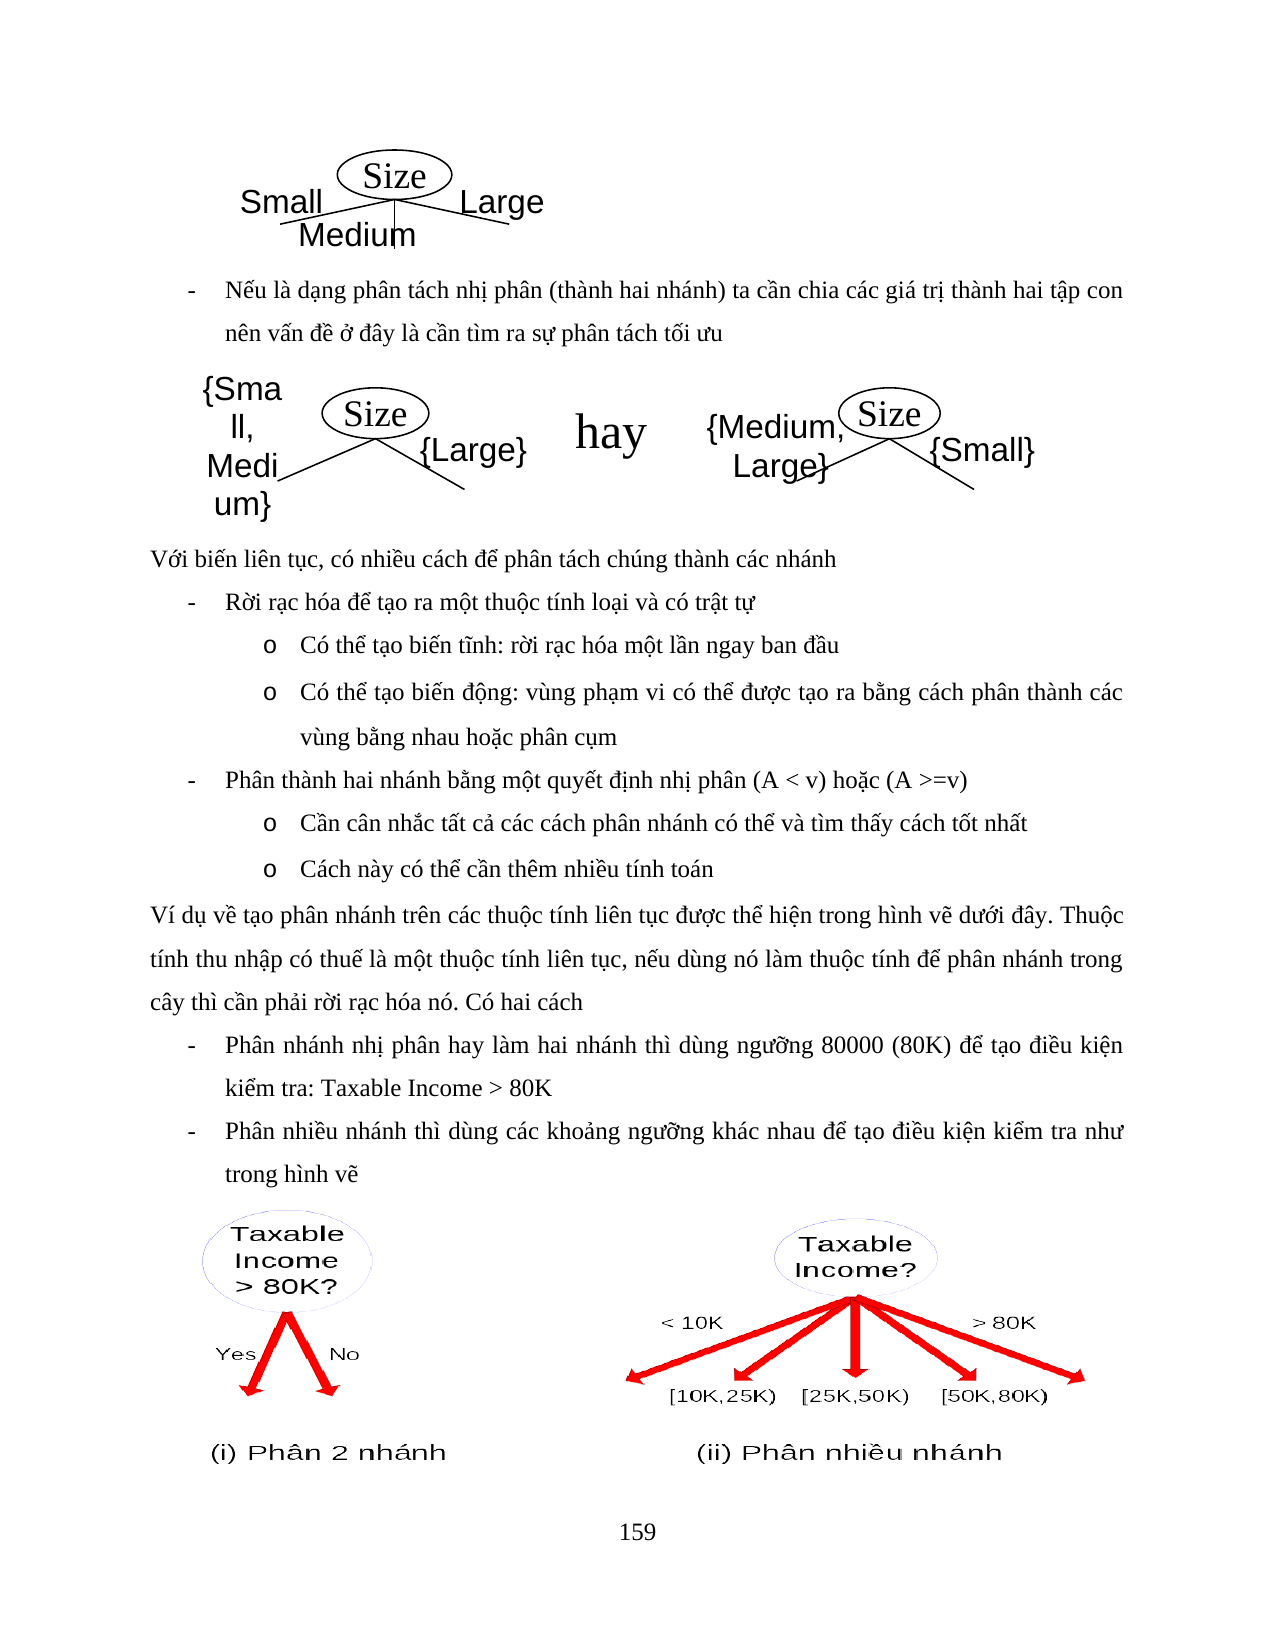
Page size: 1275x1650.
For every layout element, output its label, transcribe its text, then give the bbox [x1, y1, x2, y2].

list Có thể tạo biến động: vùng phạm vi có thể được tạo ra bằng cách phân thành các vùng bằng nhau hoặc phân cụm [262, 677, 1125, 751]
text Ví dụ về tạo phân nhánh trên các thuộc tính liên tục được thể hiện trong hình vẽ dưới đây. Thuộc tính thu nhập có thuế là một thuộc tính liên tục, nếu dùng nó làm thuộc tính để phân nhánh trong cây thì cần phải rời rạc hóa nó. Có hai cách [150, 901, 1125, 1016]
list Rời rạc hóa để tạo ra một thuộc tính loại và có trật tự [187, 587, 1125, 616]
list Nếu là dạng phân tách nhị phân (thành hai nhánh) ta cần chia các giá trị thành hai tập con nên vấn đề ở đây là cần tìm ra sự phân tách tối ưu [187, 275, 1125, 347]
list Phân nhánh nhị phân hay làm hai nhánh thì dùng ngưỡng 80000 (80K) để tạo điều kiện kiểm tra: Taxable Income > 80K [187, 1030, 1125, 1102]
list Cách này có thể cần thêm nhiều tính toán [262, 854, 1125, 885]
list Có thể tạo biến tĩnh: rời rạc hóa một lần ngay ban đầu [262, 630, 1125, 661]
text Với biến liên tục, có nhiều cách để phân tách chúng thành các nhánh [150, 544, 1125, 573]
list Phân thành hai nhánh bằng một quyết định nhị phân (A < v) hoặc (A >=v) [187, 765, 1125, 794]
list Phân nhiều nhánh thì dùng các khoảng ngưỡng khác nhau để tạo điều kiện kiểm tra như trong hình vẽ [187, 1116, 1125, 1188]
list Cần cân nhắc tất cả các cách phân nhánh có thể và tìm thấy cách tốt nhất [262, 808, 1125, 839]
